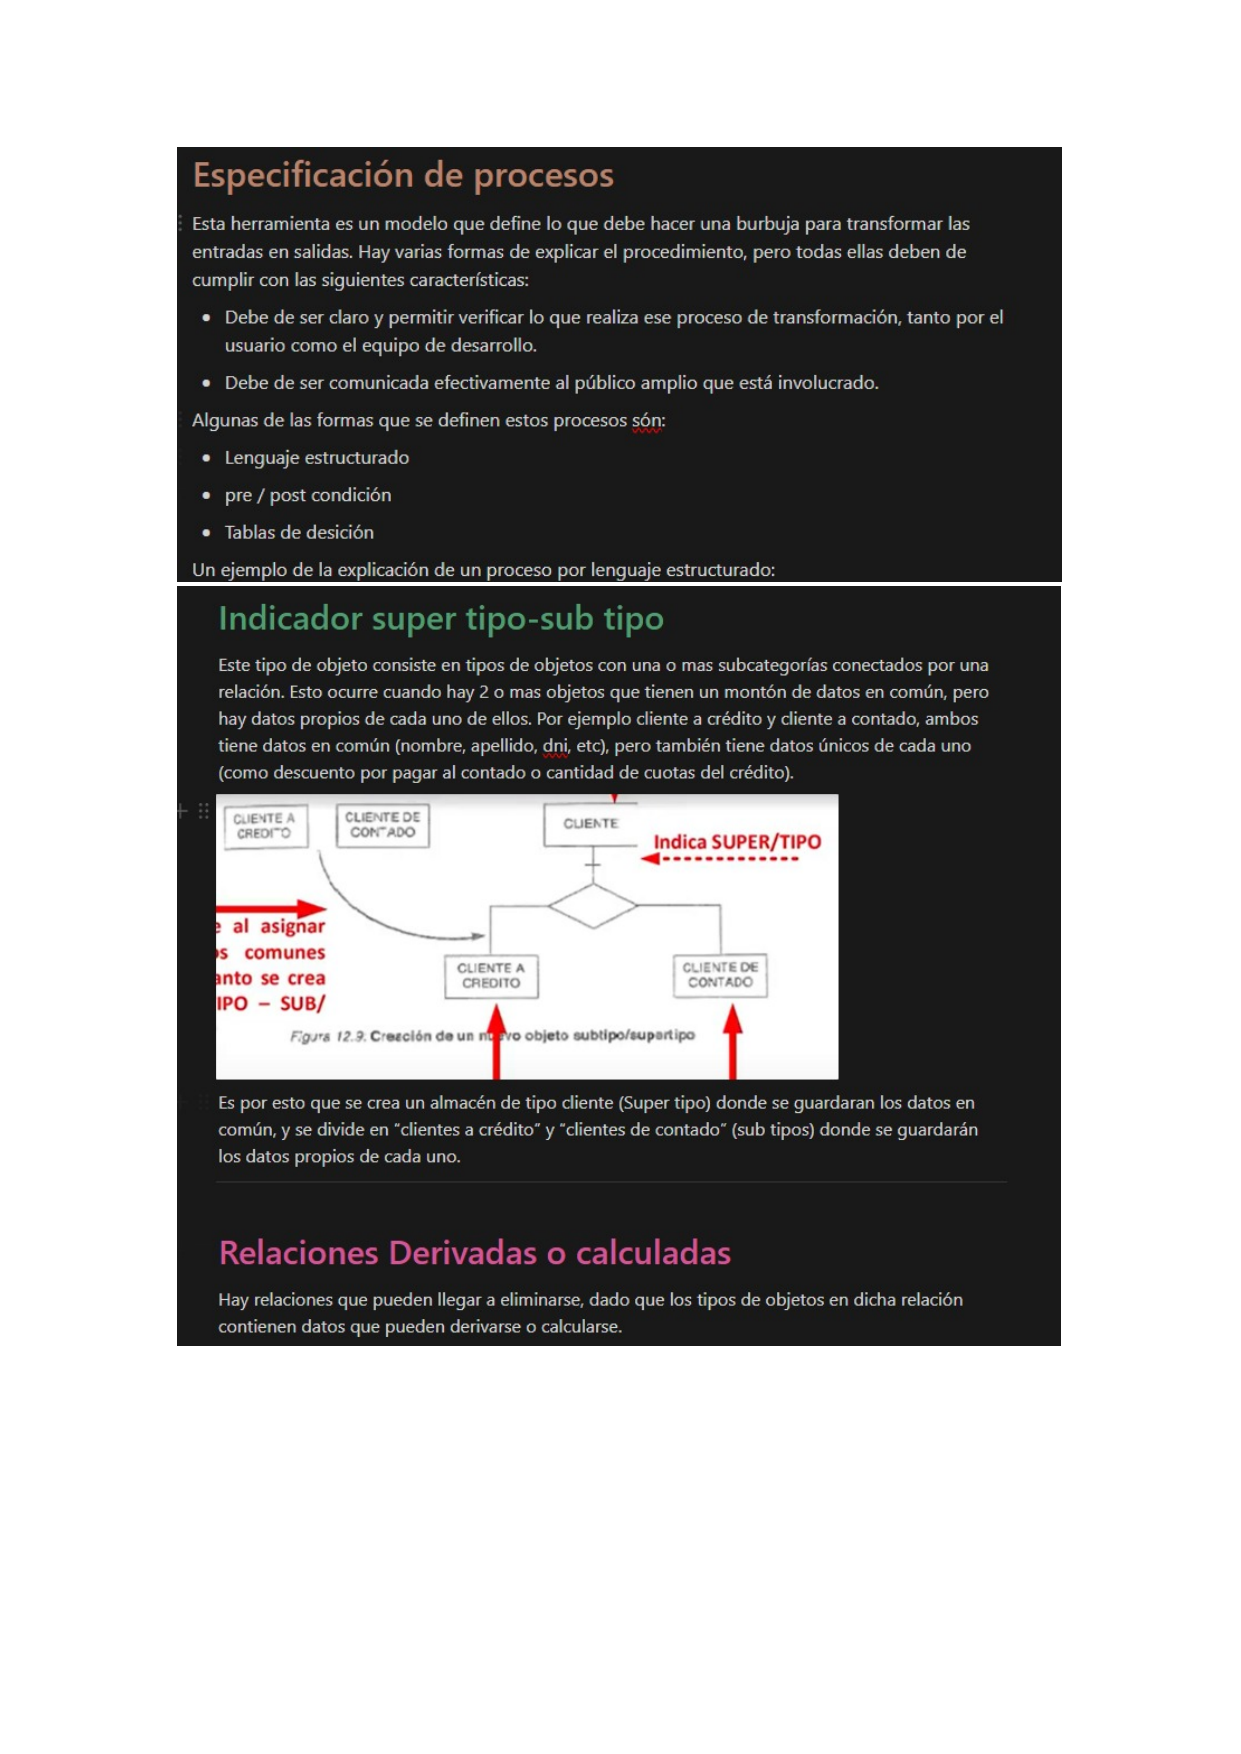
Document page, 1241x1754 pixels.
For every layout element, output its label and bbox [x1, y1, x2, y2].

picture [177, 586, 1061, 1346]
picture [177, 147, 1062, 582]
